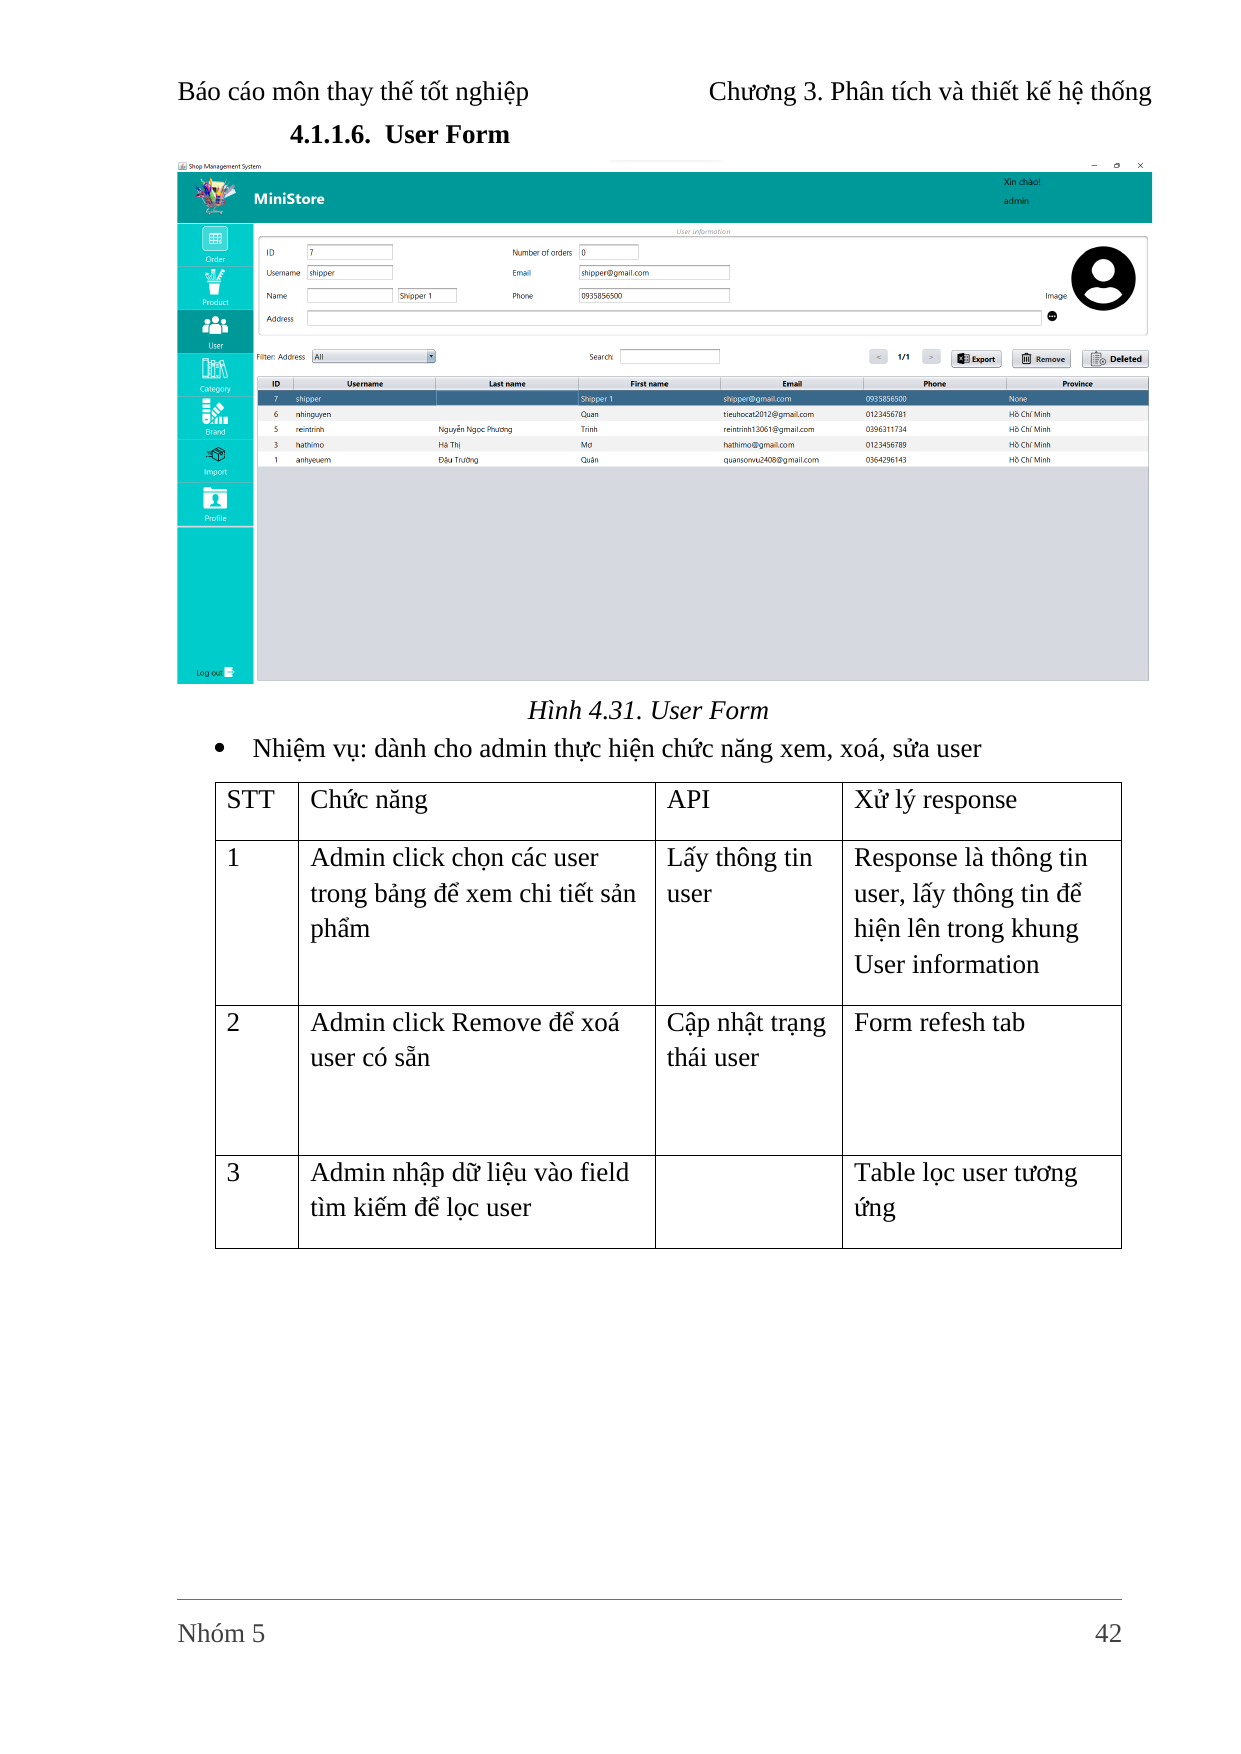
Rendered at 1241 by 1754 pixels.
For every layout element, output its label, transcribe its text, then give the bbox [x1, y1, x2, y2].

list Nhiệm vụ: dành cho admin thực hiện chức năng xem, xoá, sửa user [215, 732, 1122, 763]
table_cell 1 [216, 841, 298, 1005]
table_cell 2 [216, 1006, 298, 1154]
table_header Chức năng [299, 783, 655, 840]
table_cell 3 [216, 1156, 298, 1248]
table_cell [656, 1156, 842, 1248]
subtitle User Form [290, 118, 1122, 149]
table_cell Form refesh tab [843, 1006, 1121, 1154]
table_cell Response là thông tin user, lấy thông tin để hiện lên trong khung User information [843, 841, 1121, 1005]
table_cell Admin nhập dữ liệu vào field tìm kiếm để lọc user [299, 1156, 655, 1248]
table_cell Admin click Remove để xoá user có sẵn [299, 1006, 655, 1154]
table_header API [656, 783, 842, 840]
picture [177, 160, 1153, 684]
table_cell Admin click chọn các user trong bảng để xem chi tiết sản phẩm [299, 841, 655, 1005]
table_cell Cập nhật trạng thái user [656, 1006, 842, 1154]
table_cell Lấy thông tin user [656, 841, 842, 1005]
table_header Xử lý response [843, 783, 1121, 840]
table_cell Table lọc user tương ứng [843, 1156, 1121, 1248]
table_header STT [216, 783, 298, 840]
